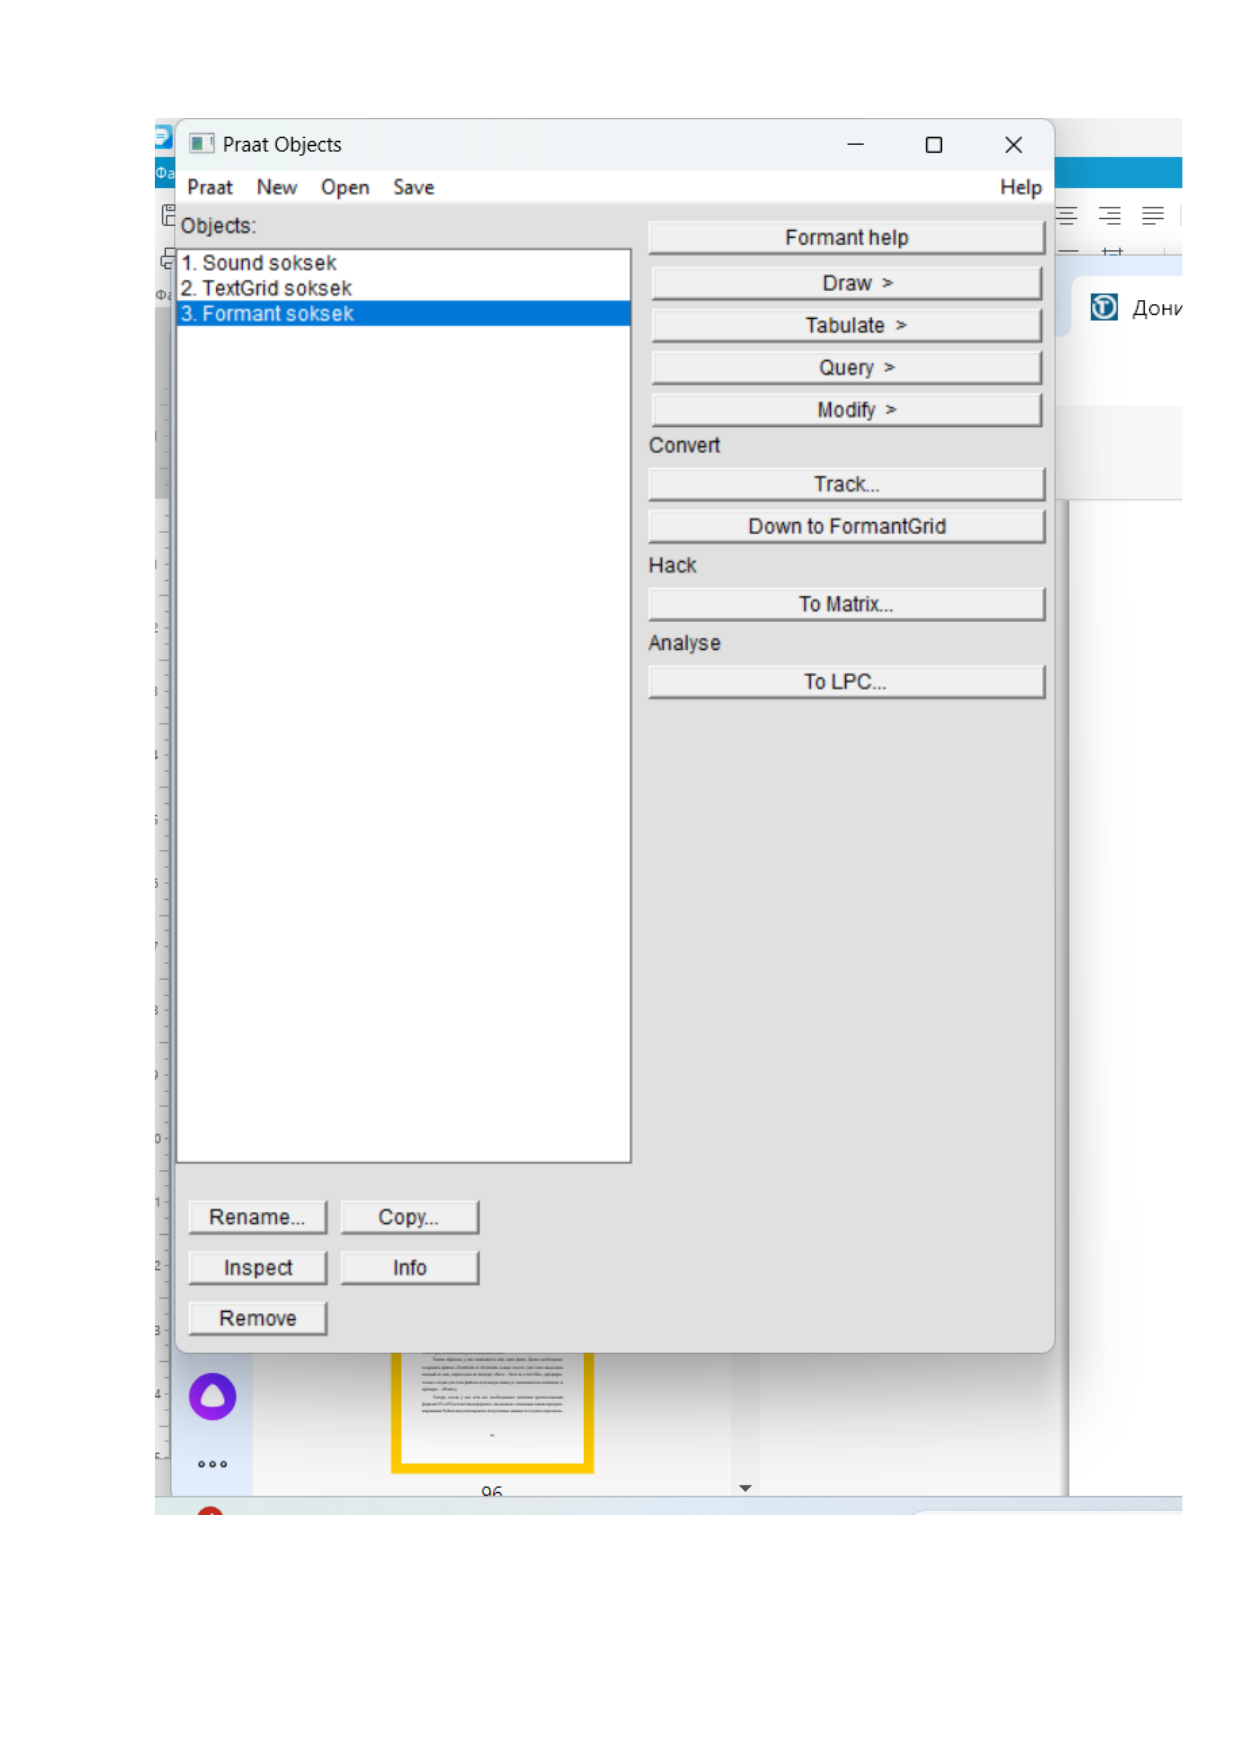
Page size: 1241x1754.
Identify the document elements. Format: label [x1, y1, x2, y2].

picture [157, 168, 166, 177]
picture [154, 118, 1183, 1515]
